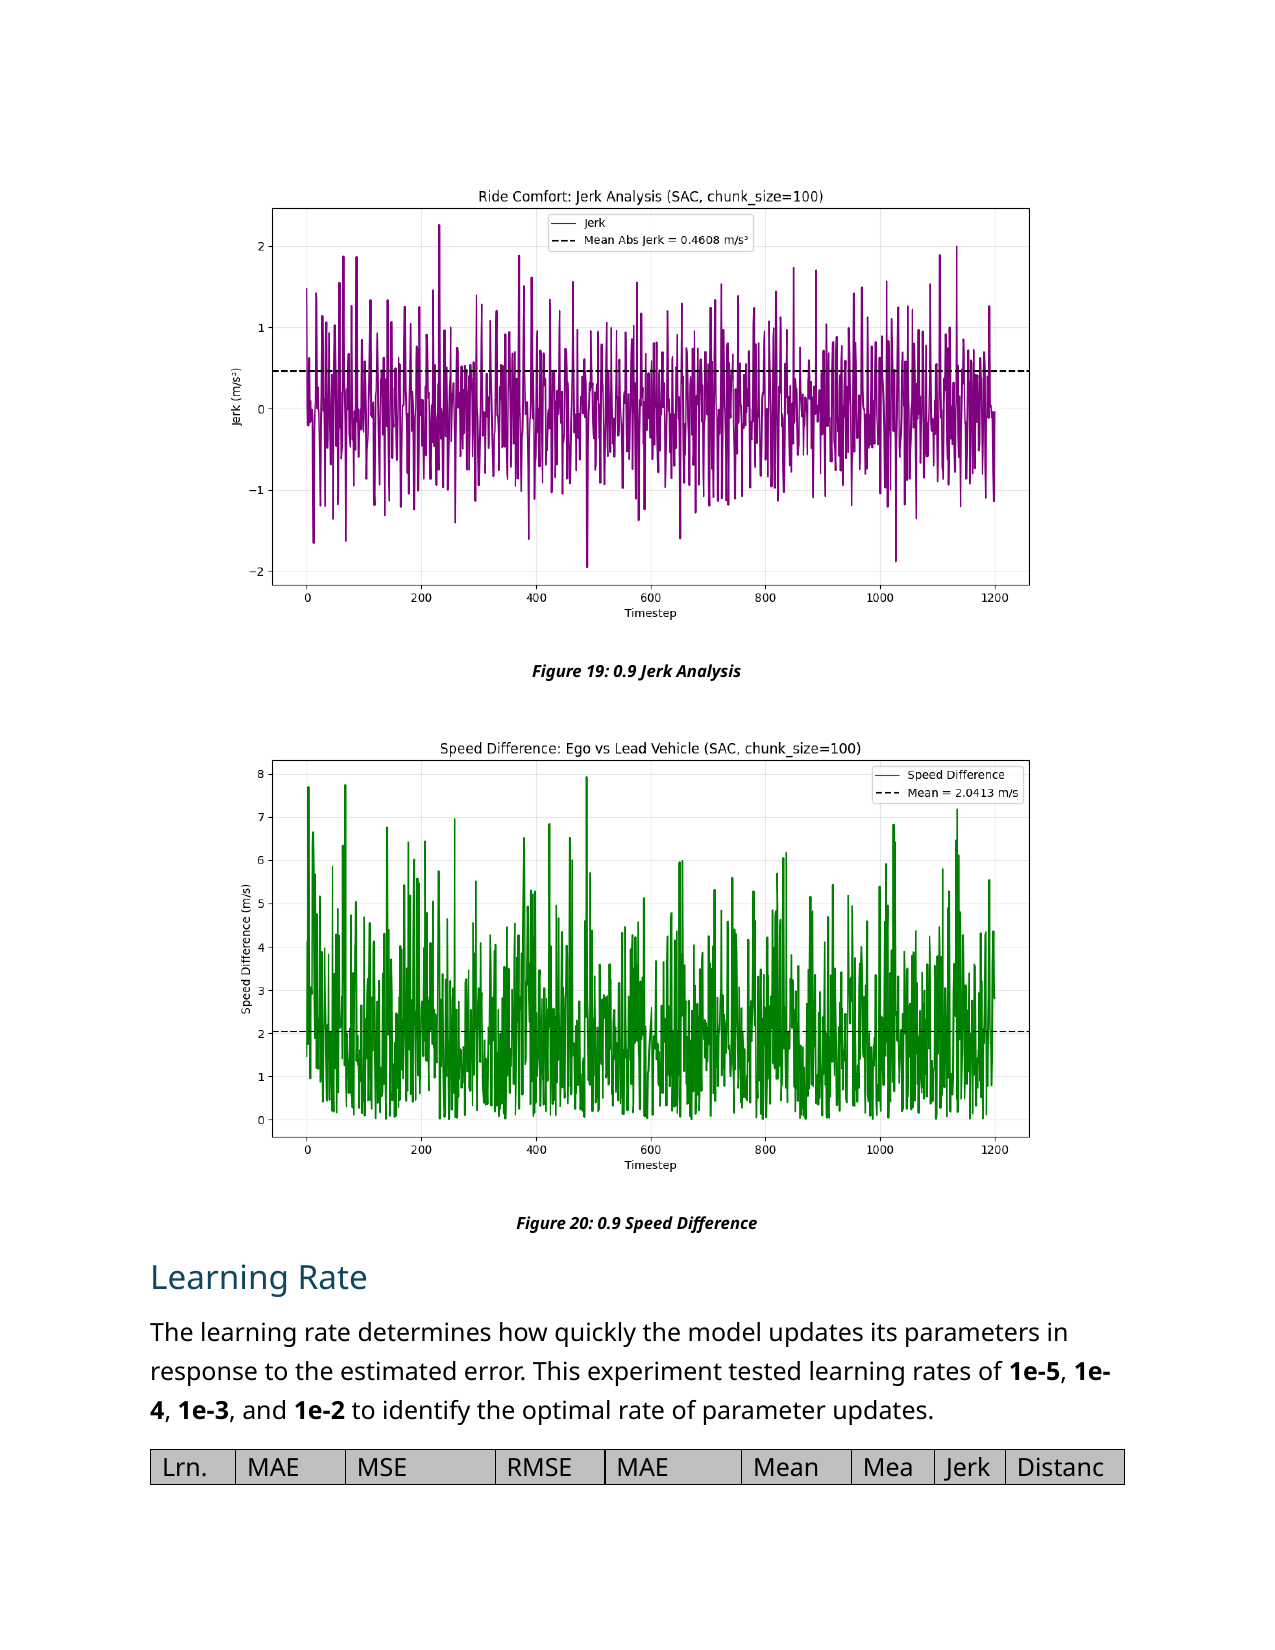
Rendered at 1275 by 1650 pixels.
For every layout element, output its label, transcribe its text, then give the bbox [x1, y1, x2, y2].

picture [150, 150, 1125, 638]
text Figure 20: 0.9 Speed Difference [150, 1211, 1125, 1234]
table_header Mean Abs. Jerk [852, 1450, 934, 1484]
subtitle Learning Rate [150, 1254, 1125, 1299]
text The learning rate determines how quickly the model updates its parameters in response to the estimated error. This experiment tested learning rates of 1e-5, 1e-4, 1e-3, and 1e-2 to identify the optimal rate of parameter updates. [150, 1314, 1125, 1427]
table_header MSE Speed [346, 1450, 495, 1484]
table_header Lrn. Rate [151, 1450, 235, 1484]
table_header RMSE Speed [496, 1450, 604, 1484]
table_header MAE Speed [236, 1450, 345, 1484]
table_header Mean Speed Diff [742, 1450, 851, 1484]
picture [150, 702, 1125, 1190]
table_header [1006, 1450, 1124, 1484]
table_header Jerk Var. [935, 1450, 1005, 1484]
text Figure 19: 0.9 Jerk Analysis [150, 659, 1125, 682]
table_header MAE Distance [606, 1450, 741, 1484]
